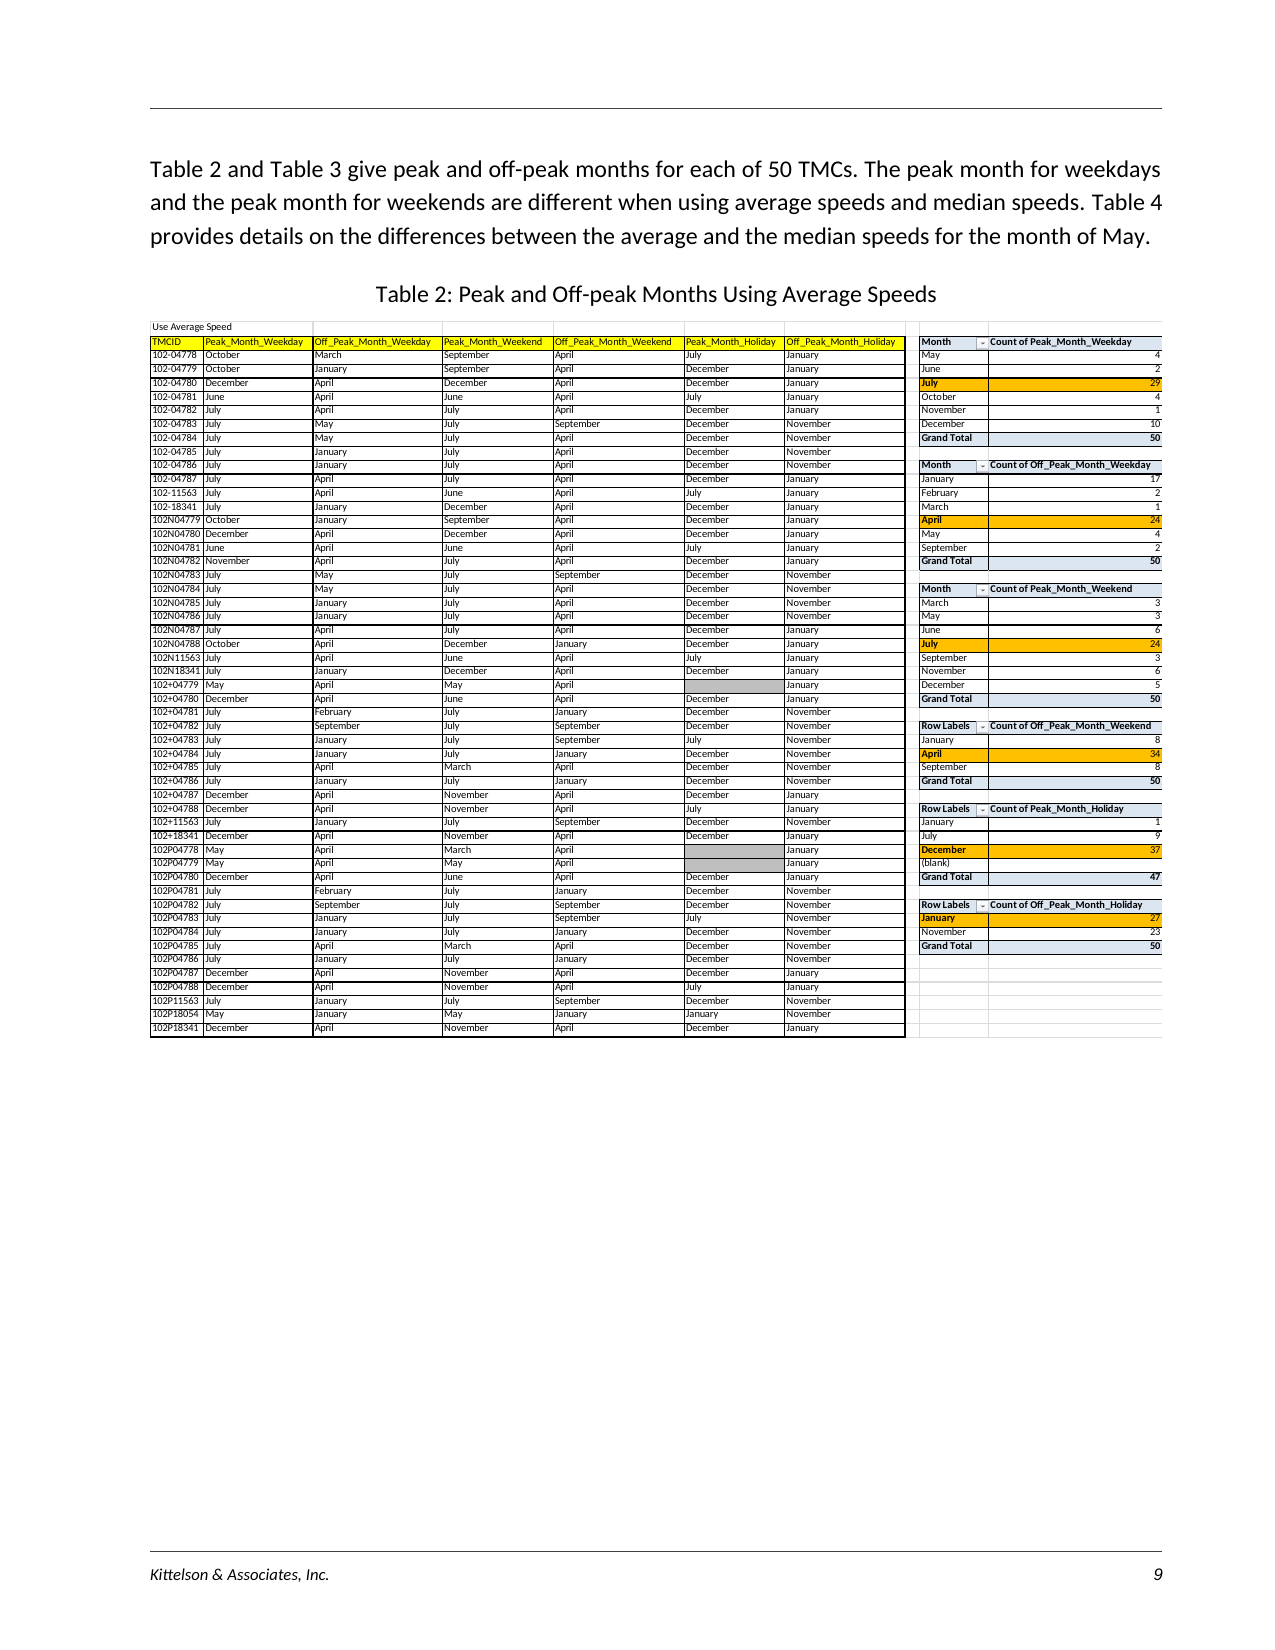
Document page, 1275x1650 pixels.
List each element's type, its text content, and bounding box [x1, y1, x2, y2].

text and give peak and off-peak months for each of 50 TMCs. The peak month for weekdays and the peak month for weekends are different when using average speeds and median speeds. provides details on the differences between the average and the median speeds for the month of May. [150, 150, 1162, 250]
